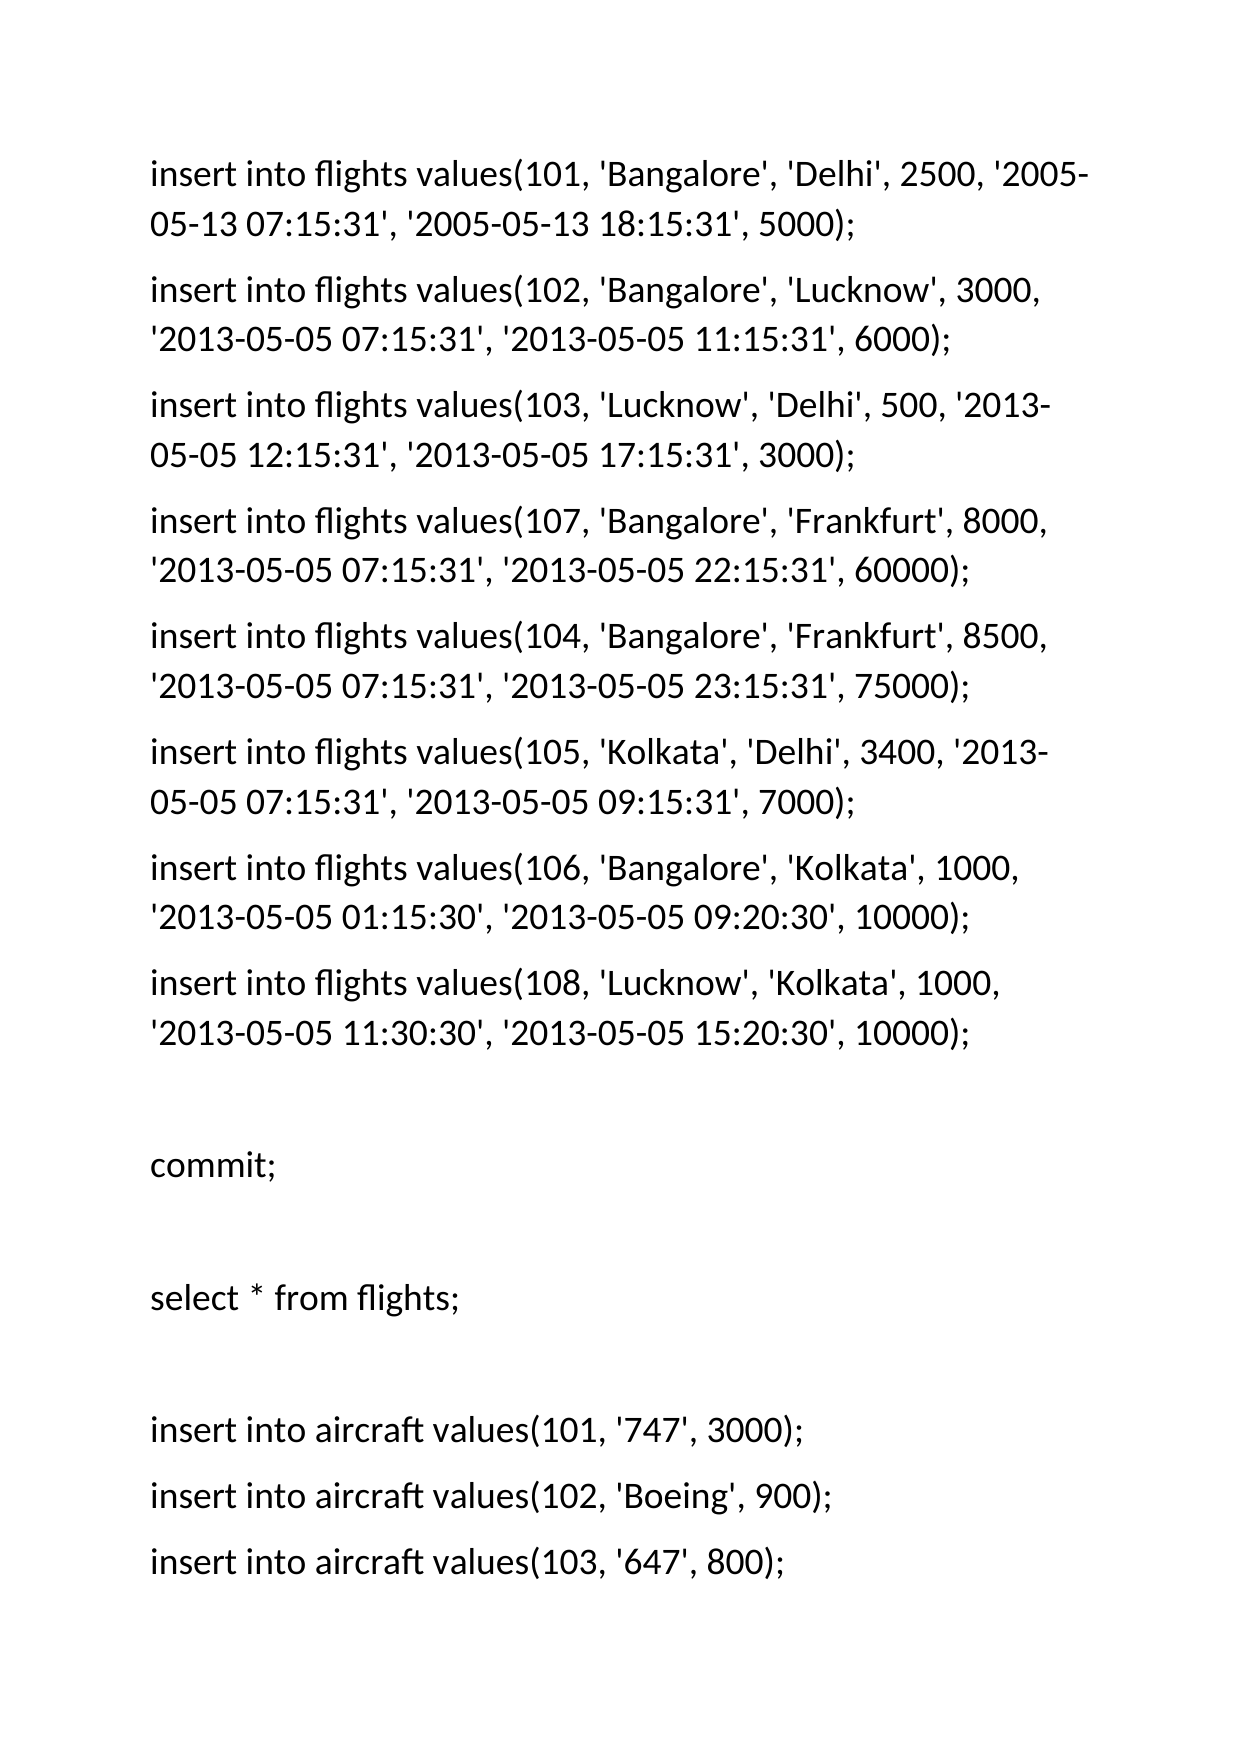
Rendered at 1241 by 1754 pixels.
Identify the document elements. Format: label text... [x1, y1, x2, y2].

text insert into flights values(103, 'Lucknow', 'Delhi', 500, '2013-05-05 12:15:31', '2013-05-05 17:15:31', 3000); [150, 381, 1090, 477]
text select * from flights; [150, 1273, 1090, 1319]
text insert into flights values(106, 'Bangalore', 'Kolkata', 1000, '2013-05-05 01:15:30', '2013-05-05 09:20:30', 10000); [150, 844, 1090, 939]
text insert into aircraft values(102, 'Boeing', 900); [150, 1472, 1090, 1518]
text insert into flights values(101, 'Bangalore', 'Delhi', 2500, '2005-05-13 07:15:31', '2005-05-13 18:15:31', 5000); [150, 150, 1090, 245]
text insert into flights values(105, 'Kolkata', 'Delhi', 3400, '2013-05-05 07:15:31', '2013-05-05 09:15:31', 7000); [150, 728, 1090, 823]
text insert into flights values(107, 'Bangalore', 'Frankfurt', 8000, '2013-05-05 07:15:31', '2013-05-05 22:15:31', 60000); [150, 497, 1090, 592]
text insert into flights values(108, 'Lucknow', 'Kolkata', 1000, '2013-05-05 11:30:30', '2013-05-05 15:20:30', 10000); [150, 959, 1090, 1055]
text insert into aircraft values(101, '747', 3000); [150, 1406, 1090, 1452]
text insert into flights values(104, 'Bangalore', 'Frankfurt', 8500, '2013-05-05 07:15:31', '2013-05-05 23:15:31', 75000); [150, 612, 1090, 708]
text commit; [150, 1141, 1090, 1187]
text insert into aircraft values(103, '647', 800); [150, 1538, 1090, 1584]
text insert into flights values(102, 'Bangalore', 'Lucknow', 3000, '2013-05-05 07:15:31', '2013-05-05 11:15:31', 6000); [150, 266, 1090, 361]
